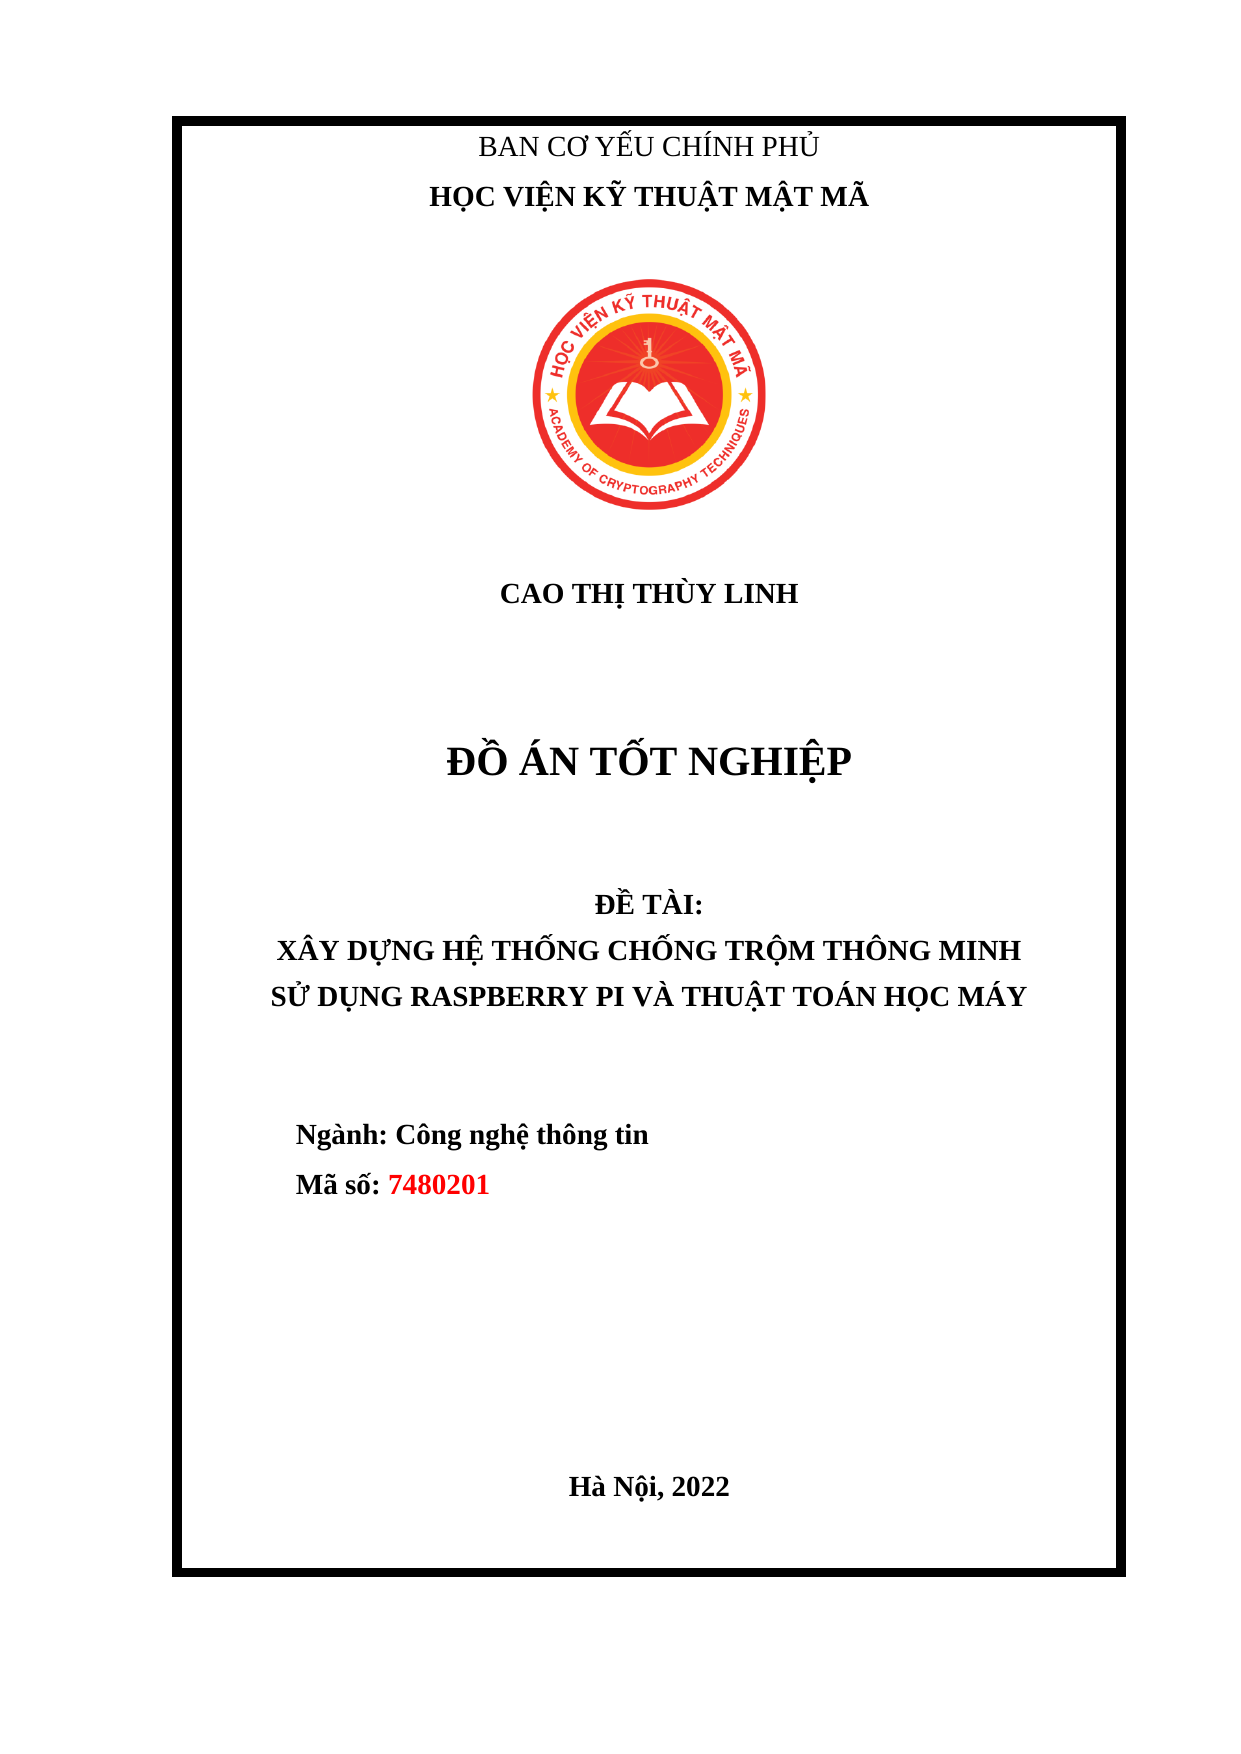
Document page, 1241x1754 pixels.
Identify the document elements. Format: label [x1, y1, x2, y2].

picture [532, 279, 766, 510]
